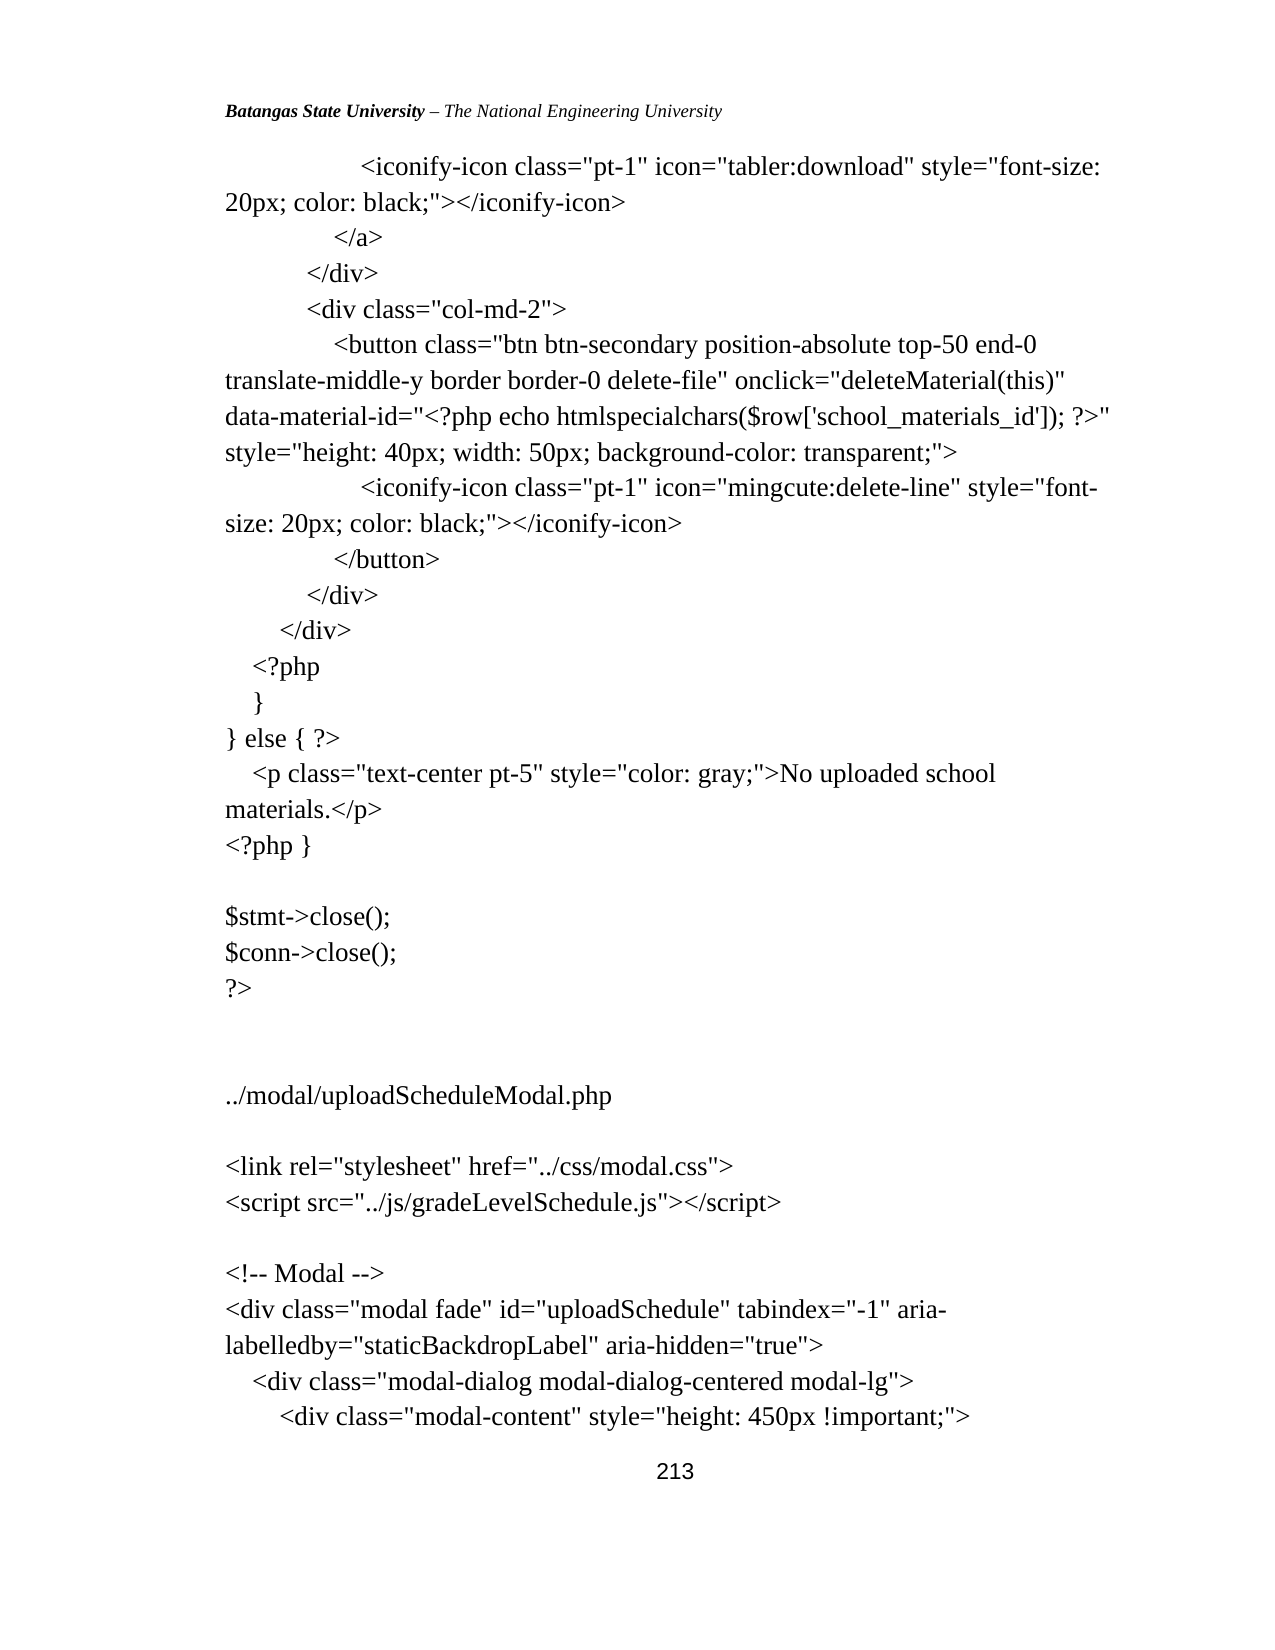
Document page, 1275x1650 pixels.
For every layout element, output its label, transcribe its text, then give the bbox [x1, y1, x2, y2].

text } else { ?> [225, 722, 1125, 753]
text ?> [225, 972, 1125, 1003]
text </a> [225, 221, 1125, 253]
text </button> [225, 543, 1125, 574]
text ../modal/uploadScheduleModal.php [225, 1079, 1125, 1110]
text $stmt->close(); [225, 900, 1125, 931]
text <iconify-icon class="pt-1" icon="tabler:download" style="font-size: 20px; color: black;"></iconify-icon> [225, 150, 1125, 217]
text <?php [225, 650, 1125, 681]
text <div class="modal-dialog modal-dialog-centered modal-lg"> [225, 1365, 1125, 1396]
text <link rel="stylesheet" href="../css/modal.css"> [225, 1150, 1125, 1182]
text <div class="modal-content" style="height: 450px !important;"> [225, 1401, 1125, 1432]
text <p class="text-center pt-5" style="color: gray;">No uploaded school materials.</p> [225, 757, 1125, 824]
text } [225, 686, 1125, 717]
text </div> [225, 614, 1125, 646]
text <iconify-icon class="pt-1" icon="mingcute:delete-line" style="font-size: 20px; color: black;"></iconify-icon> [225, 472, 1125, 538]
text </div> [225, 579, 1125, 610]
text <div class="modal fade" id="uploadSchedule" tabindex="-1" aria-labelledby="staticBackdropLabel" aria-hidden="true"> [225, 1293, 1125, 1360]
text </div> [225, 257, 1125, 288]
text <div class="col-md-2"> [225, 293, 1125, 324]
text $conn->close(); [225, 936, 1125, 967]
text <button class="btn btn-secondary position-absolute top-50 end-0 translate-middle-y border border-0 delete-file" onclick="deleteMaterial(this)" data-material-id="<?php echo htmlspecialchars($row['school_materials_id']); ?>" style="height: 40px; width: 50px; background-color: transparent;"> [225, 329, 1125, 467]
text <!-- Modal --> [225, 1258, 1125, 1289]
text <script src="../js/gradeLevelSchedule.js"></script> [225, 1186, 1125, 1217]
text <?php } [225, 829, 1125, 860]
